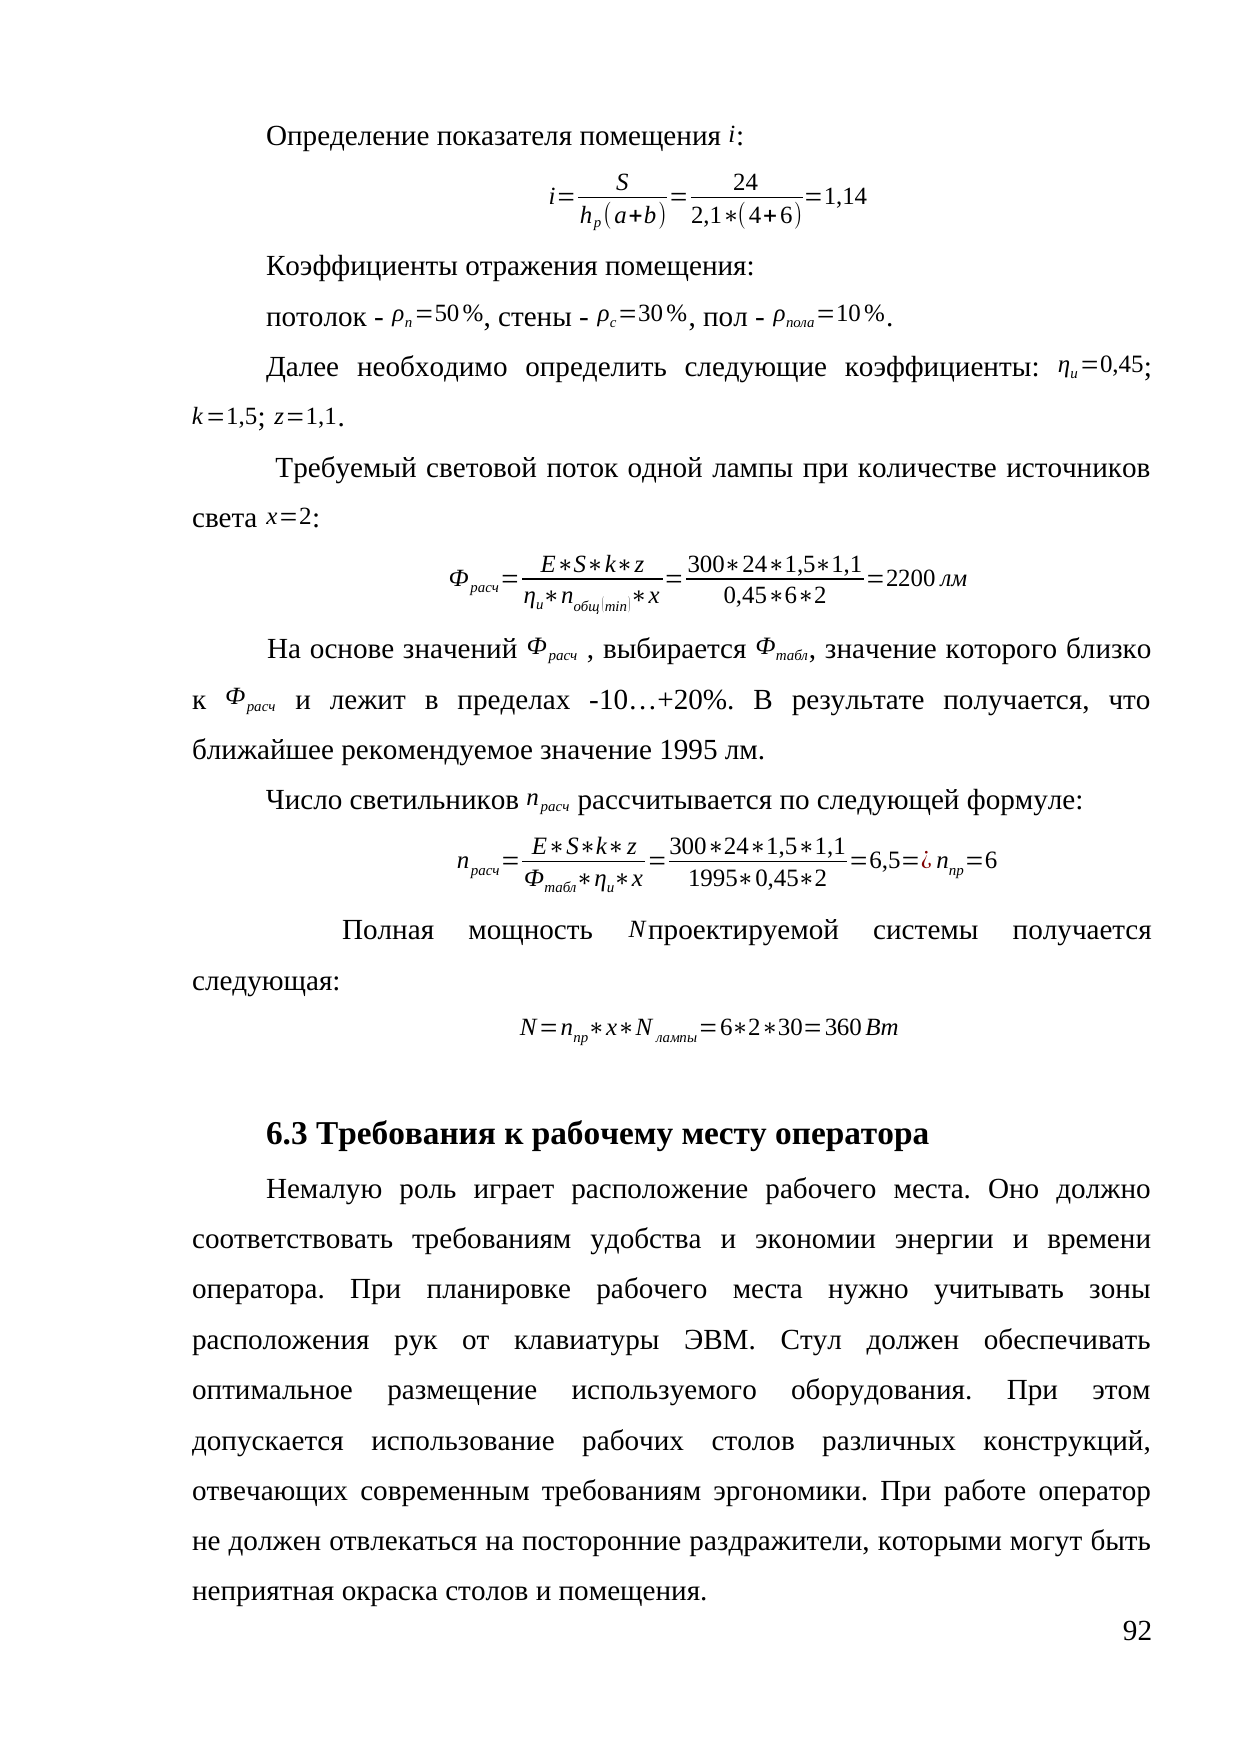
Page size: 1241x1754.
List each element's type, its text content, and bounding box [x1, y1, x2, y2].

text Далее необходимо определить следующие коэффициенты: ; ; . [192, 349, 1152, 433]
text Полная мощность проектируемой системы получается следующая: [192, 912, 1152, 996]
text Требуемый световой поток одной лампы при количестве источников света : [192, 450, 1152, 533]
text Определение показателя помещения : [192, 118, 1152, 152]
text потолок - , стены - , пол - . [192, 299, 1152, 332]
text Коэффициенты отражения помещения: [192, 248, 1152, 282]
text Немалую роль играет расположение рабочего места. Оно должно соответствовать требованиям удобства и экономии энергии и времени оператора. При планировке рабочего места нужно учитывать зоны расположения рук от клавиатуры ЭВМ. Стул должен обеспечивать оптимальное размещение используемого оборудования. При этом допускается использование рабочих столов различных конструкций, отвечающих современным требованиям эргономики. При работе оператор не должен отвлекаться на посторонние раздражители, которыми могут быть неприятная окраска столов и помещения. [192, 1171, 1152, 1607]
text 6.3 Требования к рабочему месту оператора [192, 1113, 1152, 1152]
text На основе значений , выбирается , значение которого близко к и лежит в пределах -10…+20%. В результате получается, что ближайшее рекомендуемое значение 1995 лм. [192, 632, 1152, 766]
text Число светильников рассчитывается по следующей формуле: [192, 782, 1152, 816]
